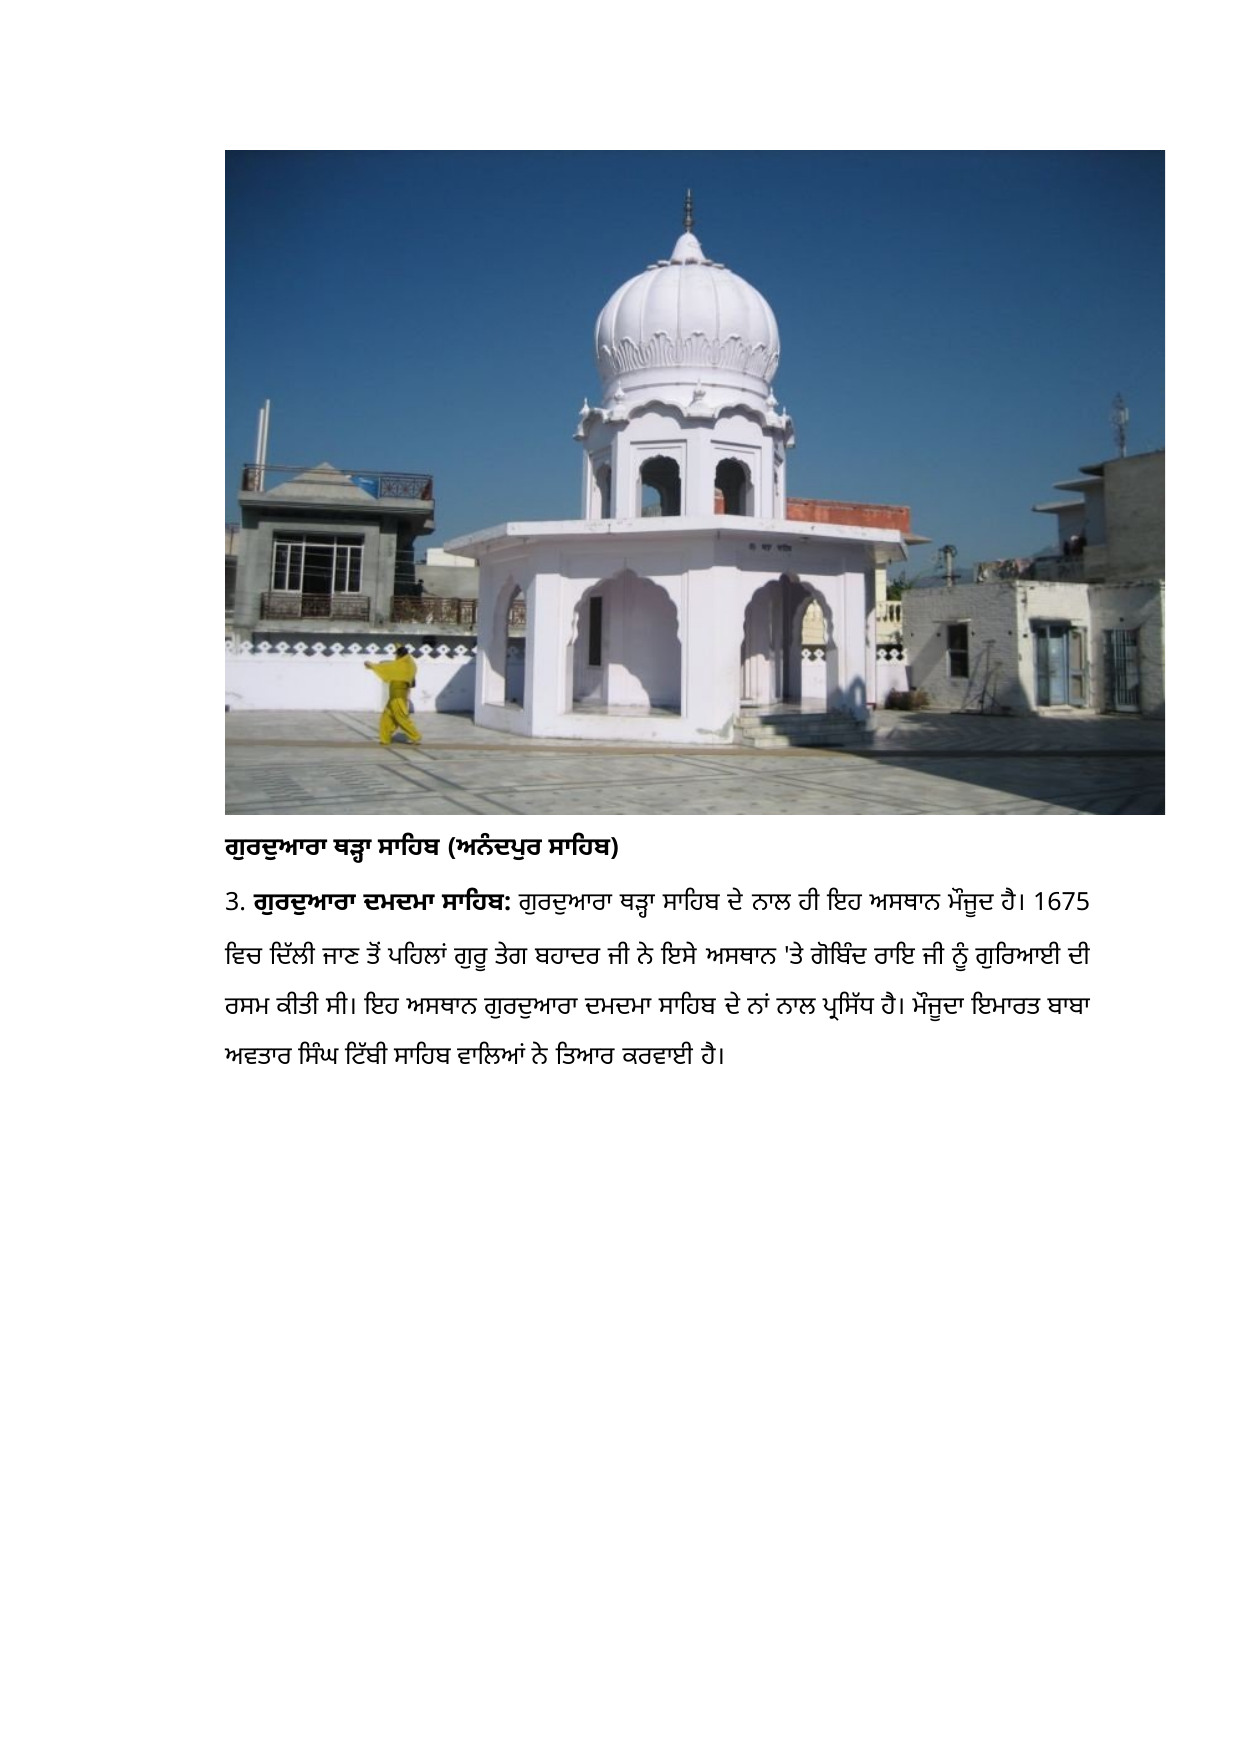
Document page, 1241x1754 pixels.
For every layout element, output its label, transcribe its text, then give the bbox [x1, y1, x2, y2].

picture [225, 150, 1166, 815]
text 3. ਗੁਰਦੁਆਰਾ ਦਮਦਮਾ ਸਾਹਿਬ: ਗੁਰਦੁਆਰਾ ਥੜ੍ਹਾ ਸਾਹਿਬ ਦੇ ਨਾਲ ਹੀ ਇਹ ਅਸਥਾਨ ਮੌਜੂਦ ਹੈ। 1675 ਵਿਚ ਦਿੱਲੀ ਜਾਣ ਤੋਂ ਪਹਿਲਾਂ ਗੁਰੂ ਤੇਗ ਬਹਾਦਰ ਜੀ ਨੇ ਇਸੇ ਅਸਥਾਨ 'ਤੇ ਗੋਬਿੰਦ ਰਾਇ ਜੀ ਨੂੰ ਗੁਰਿਆਈ ਦੀ ਰਸਮ ਕੀਤੀ ਸੀ। ਇਹ ਅਸਥਾਨ ਗੁਰਦੁਆਰਾ ਦਮਦਮਾ ਸਾਹਿਬ ਦੇ ਨਾਂ ਨਾਲ ਪ੍ਰਸਿੱਧ ਹੈ। ਮੌਜੂਦਾ ਇਮਾਰਤ ਬਾਬਾ ਅਵਤਾਰ ਸਿੰਘ ਟਿੱਬੀ ਸਾਹਿਬ ਵਾਲਿਆਂ ਨੇ ਤਿਆਰ ਕਰਵਾਈ ਹੈ। [225, 884, 1090, 1074]
text ਗੁਰਦੁਆਰਾ ਥੜ੍ਹਾ ਸਾਹਿਬ (ਅਨੰਦਪੁਰ ਸਾਹਿਬ) [225, 828, 1090, 866]
